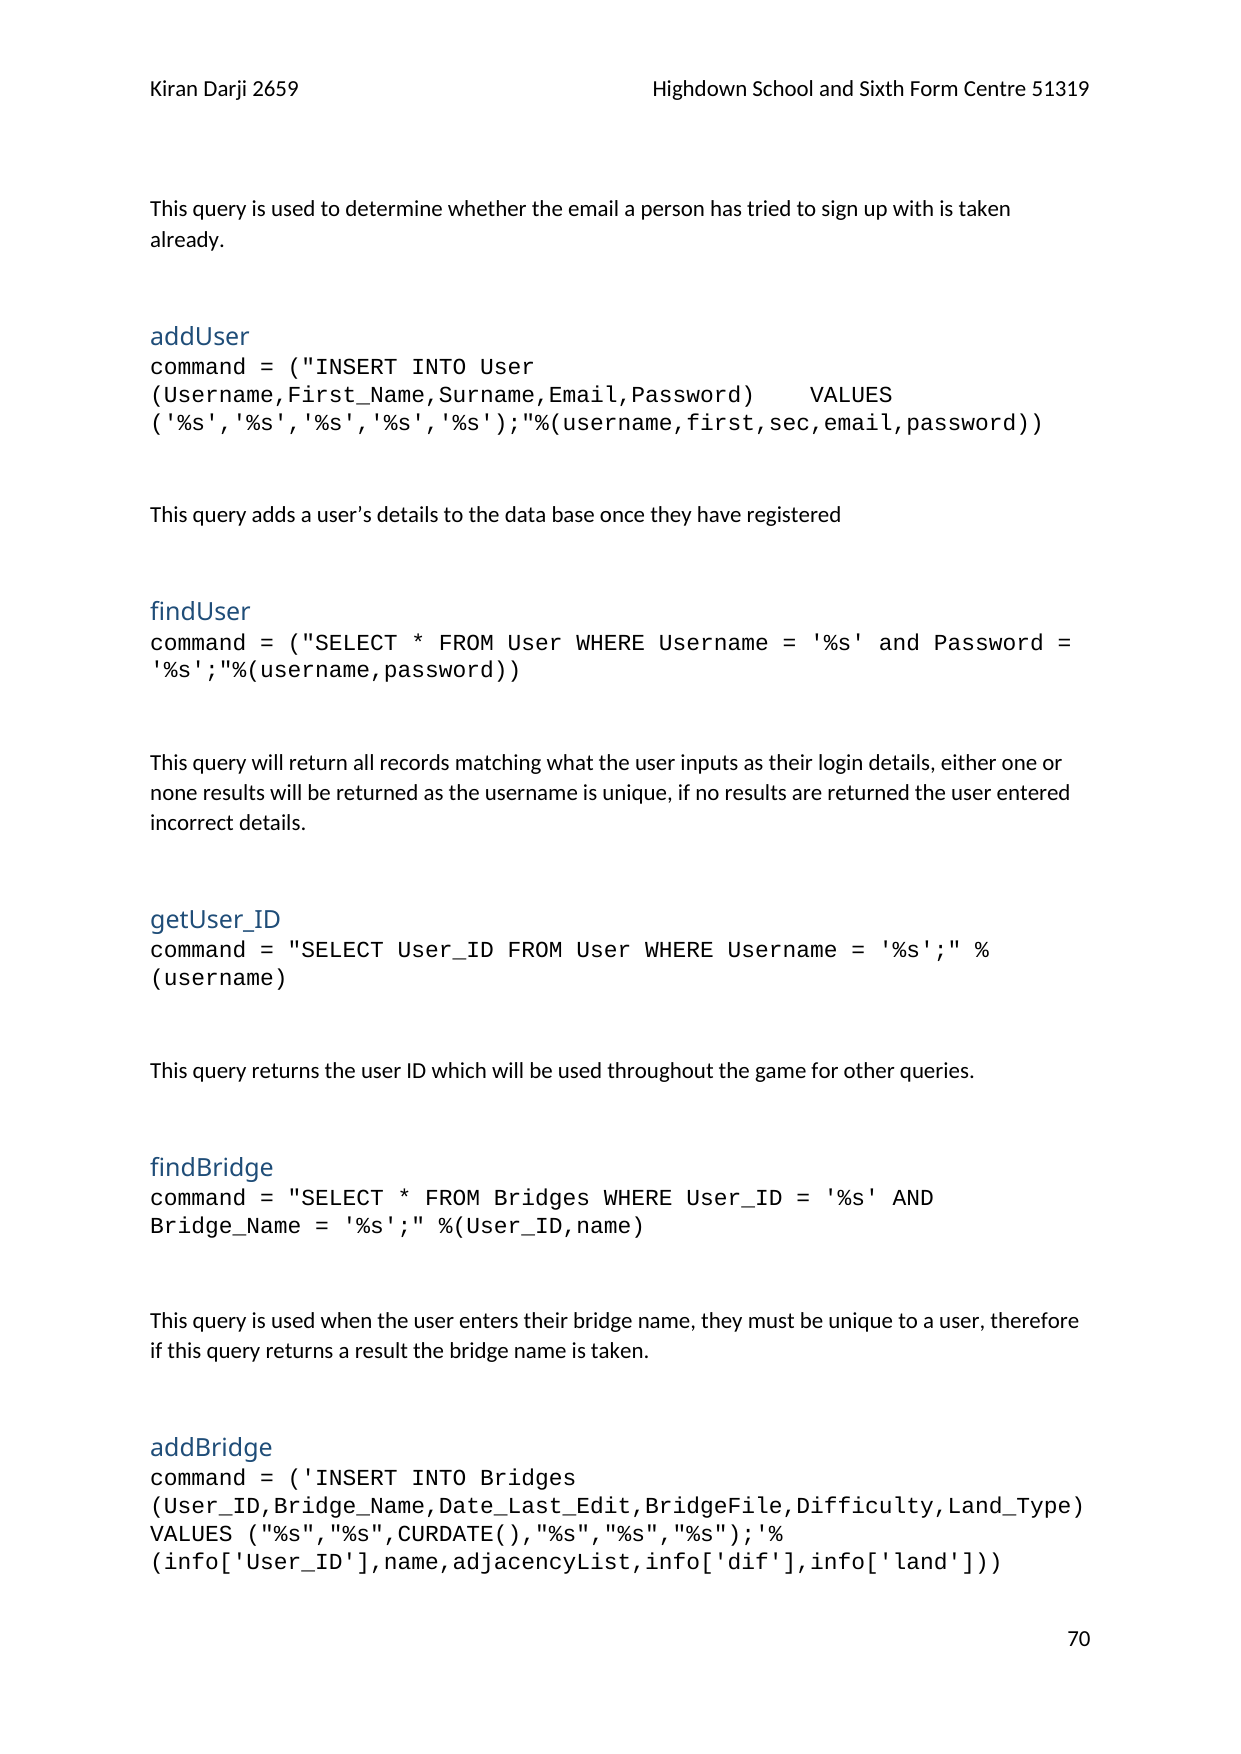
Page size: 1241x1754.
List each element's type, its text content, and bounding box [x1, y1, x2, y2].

text command = ("INSERT INTO User (Username,First_Name,Surname,Email,Password) VALUES ('%s','%s','%s','%s','%s');"%(username,first,sec,email,password)) [150, 355, 1090, 437]
subtitle addBridge [150, 1430, 1090, 1464]
text command = "SELECT User_ID FROM User WHERE Username = '%s';" %(username) [150, 939, 1090, 993]
text This query is used when the user enters their bridge name, they must be unique to a user, therefore if this query returns a result the bridge name is taken. [150, 1306, 1090, 1364]
text This query adds a user’s details to the data base once they have registered [150, 500, 1090, 528]
text This query will return all records matching what the user inputs as their login details, either one or none results will be returned as the username is unique, if no results are returned the user entered incorrect details. [150, 748, 1090, 836]
subtitle getUser_ID [150, 902, 1090, 936]
subtitle addUser [150, 318, 1090, 353]
text This query is used to determine whether the email a person has tried to sign up with is taken already. [150, 194, 1090, 253]
subtitle findBridge [150, 1150, 1090, 1184]
text command = ('INSERT INTO Bridges (User_ID,Bridge_Name,Date_Last_Edit,BridgeFile,Difficulty,Land_Type) VALUES ("%s","%s",CURDATE(),"%s","%s","%s");'%(info['User_ID'],name,adjacencyList,info['dif'],info['land'])) [150, 1467, 1090, 1576]
text This query returns the user ID which will be used throughout the game for other queries. [150, 1056, 1090, 1084]
text command = ("SELECT * FROM User WHERE Username = '%s' and Password = '%s';"%(username,password)) [150, 631, 1090, 685]
subtitle findUser [150, 594, 1090, 628]
text command = "SELECT * FROM Bridges WHERE User_ID = '%s' AND Bridge_Name = '%s';" %(User_ID,name) [150, 1186, 1090, 1240]
